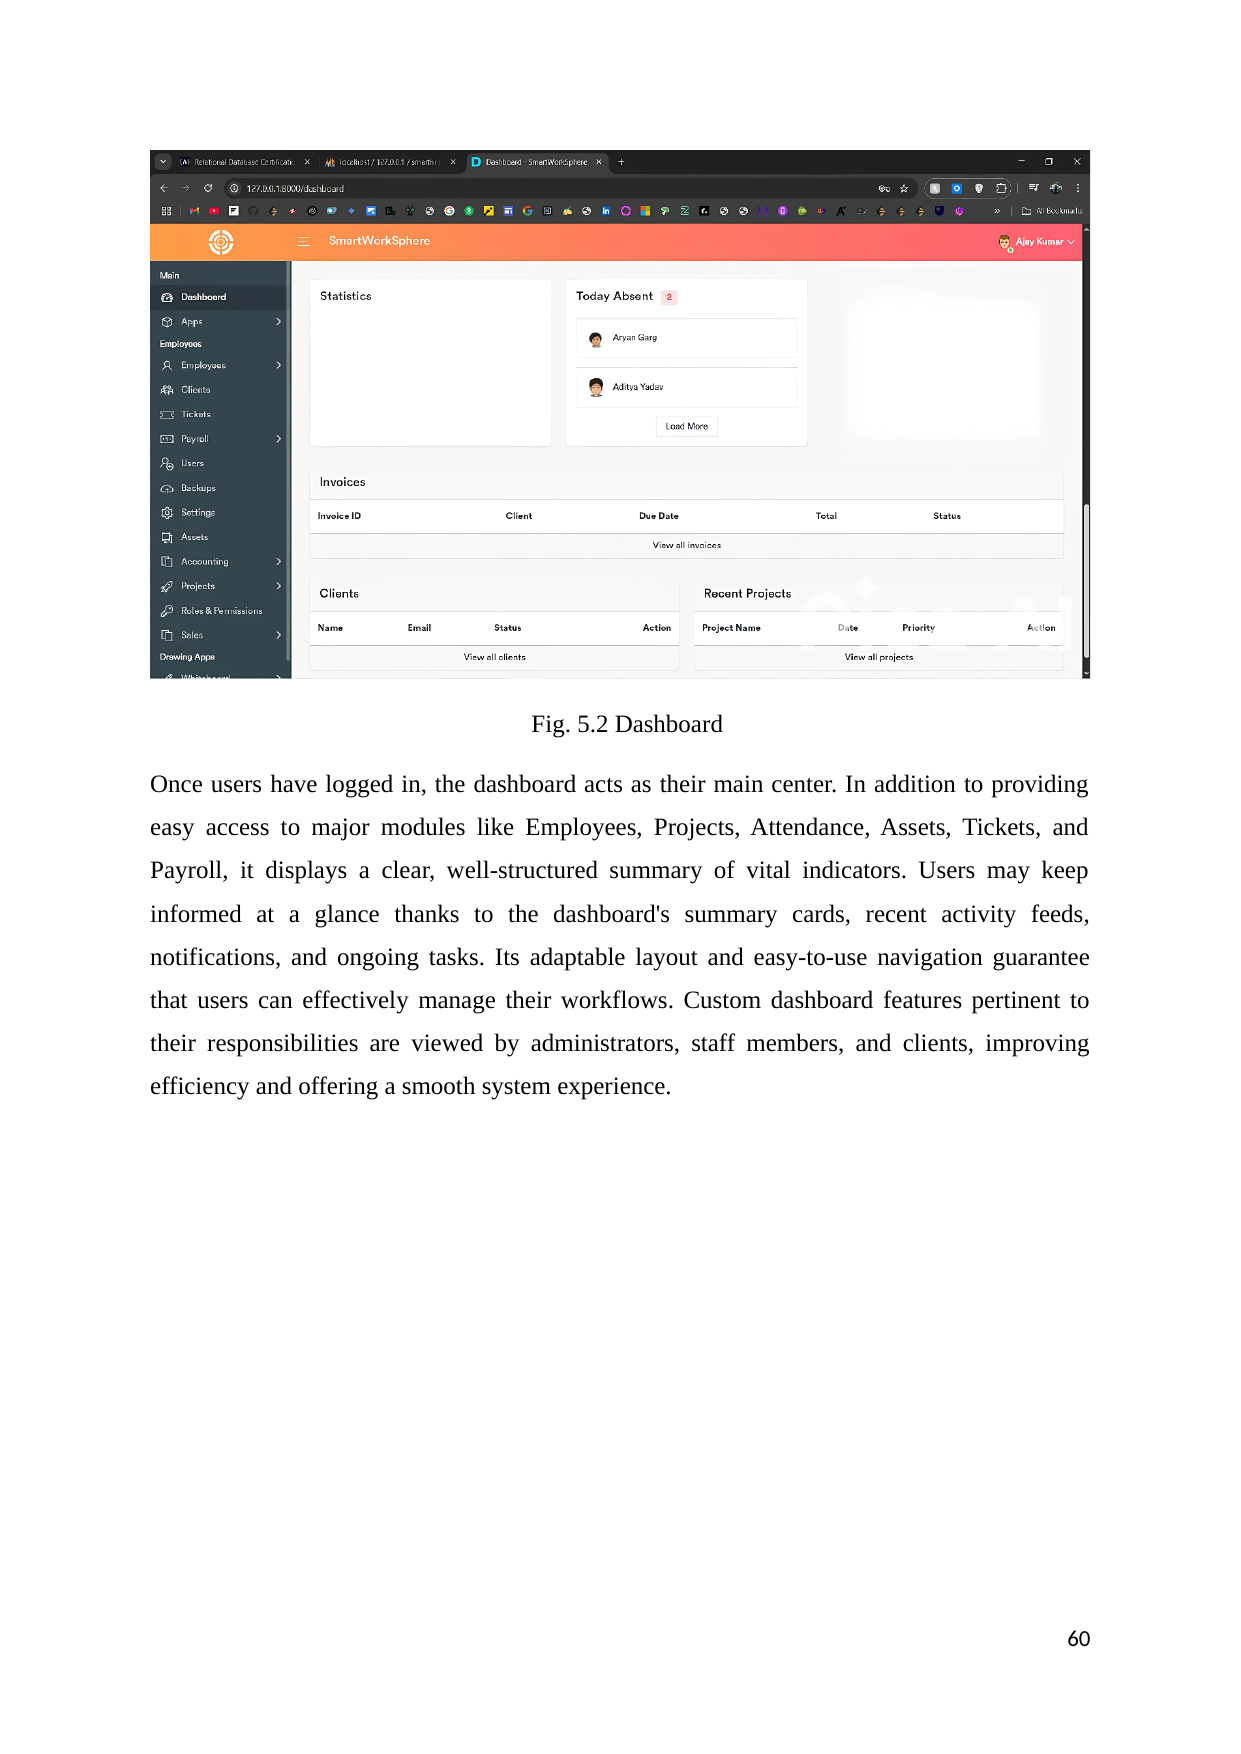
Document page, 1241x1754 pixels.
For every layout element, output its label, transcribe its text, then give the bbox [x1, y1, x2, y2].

picture [150, 150, 1091, 679]
text Fig. 5.2 Dashboard [150, 709, 1090, 738]
text Once users have logged in, the dashboard acts as their main center. In addition to providing easy access to major modules like Employees, Projects, Attendance, Assets, Tickets, and Payroll, it displays a clear, well-structured summary of vital indicators. Users may keep informed at a glance thanks to the dashboard's summary cards, recent activity feeds, notifications, and ongoing tasks. Its adaptable layout and easy-to-use navigation guarantee that users can effectively manage their workflows. Custom dashboard features pertinent to their responsibilities are viewed by administrators, staff members, and clients, improving efficiency and offering a smooth system experience. [150, 769, 1090, 1100]
